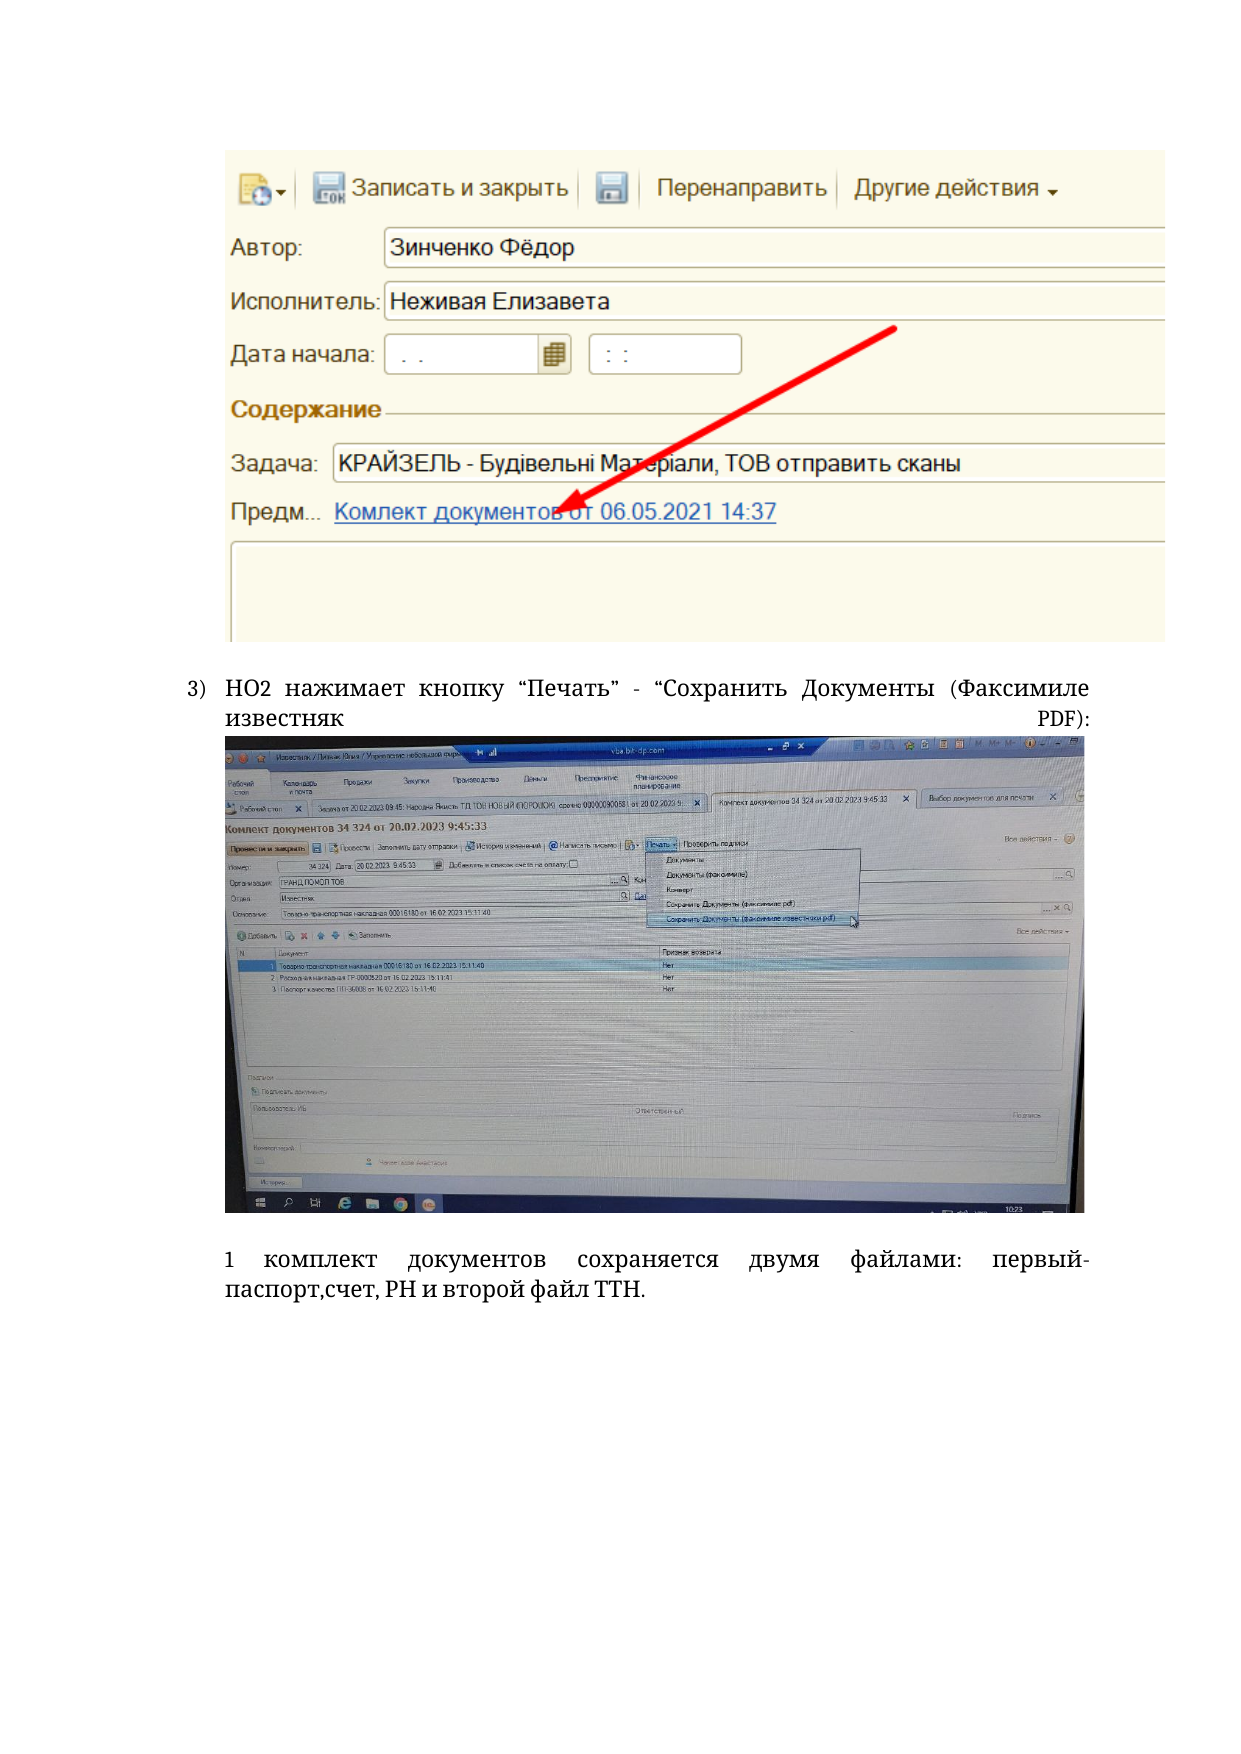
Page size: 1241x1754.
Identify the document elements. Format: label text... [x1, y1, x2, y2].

picture [225, 150, 1166, 642]
text 1 комплект документов сохраняется двумя файлами: первый- паспорт,счет, РН и второй файл ТТН. [225, 1247, 1090, 1303]
picture [225, 736, 1085, 1213]
